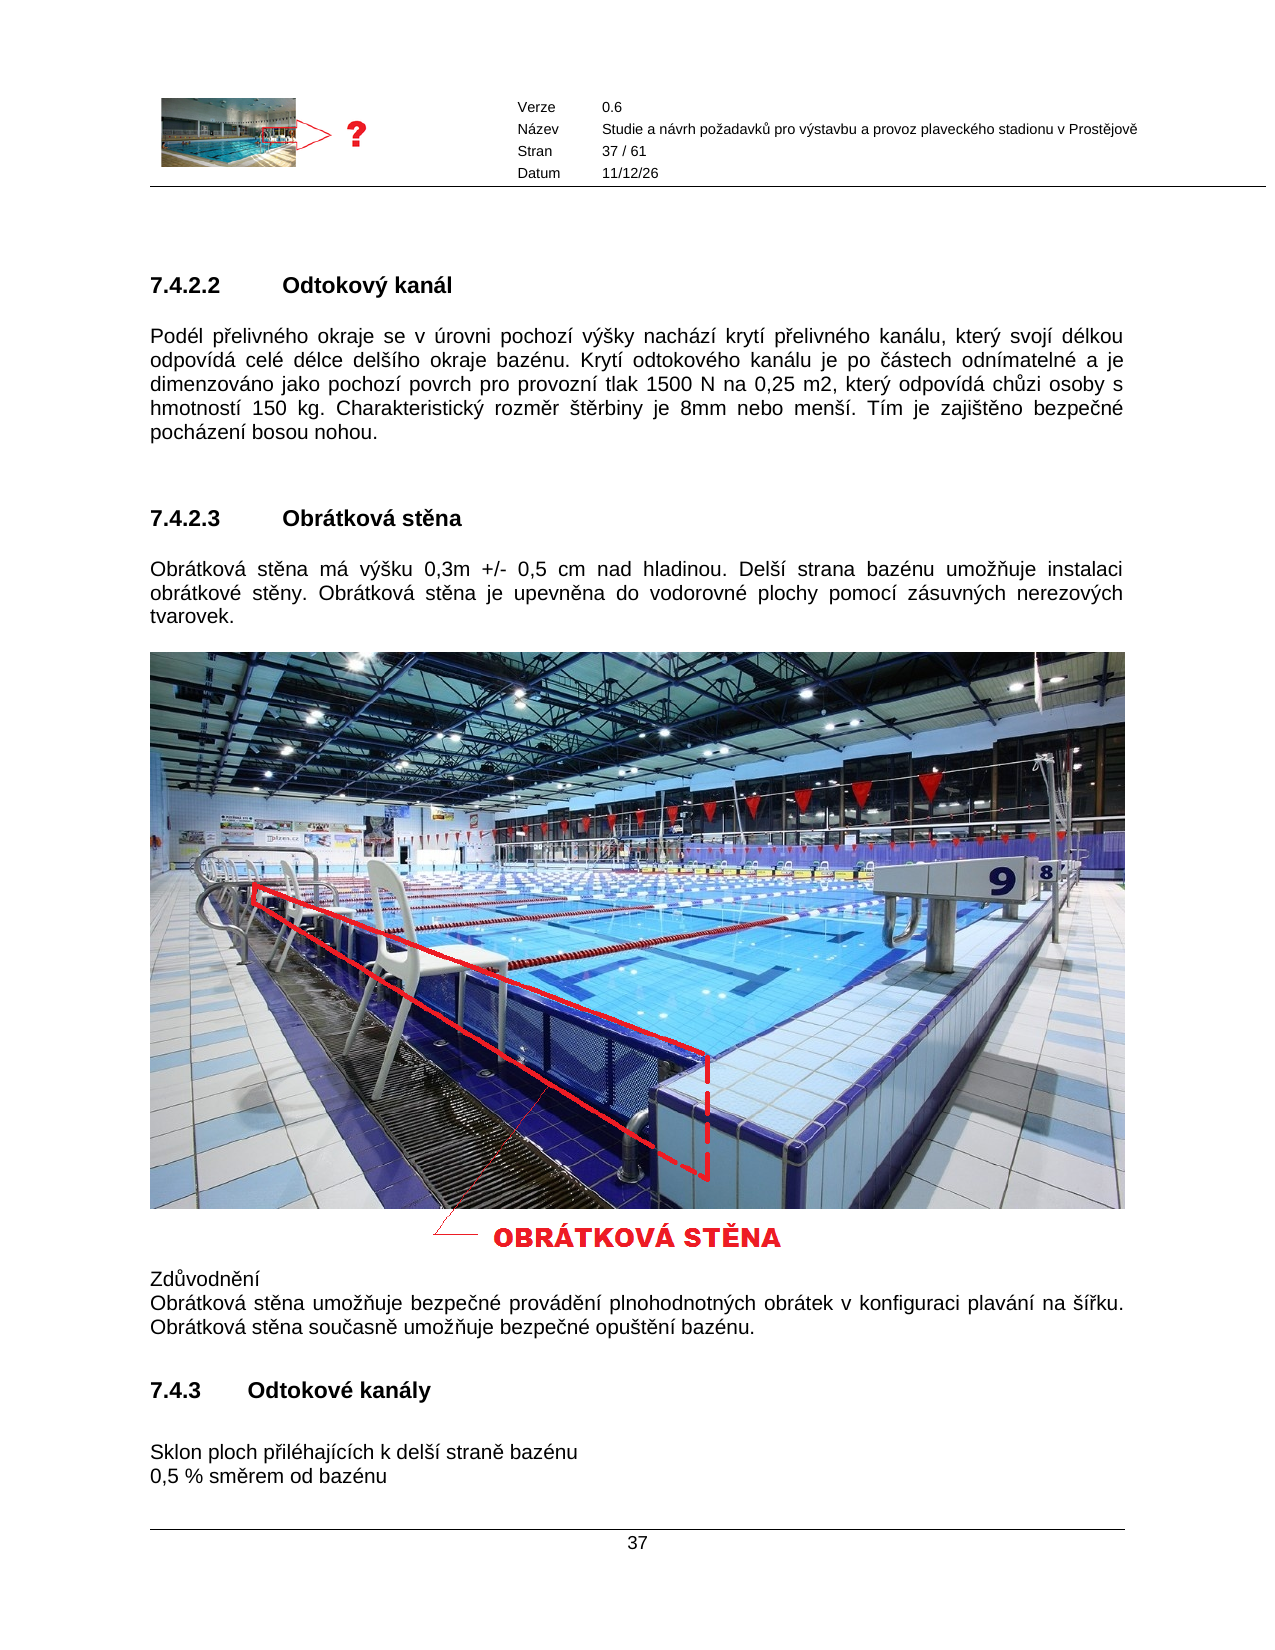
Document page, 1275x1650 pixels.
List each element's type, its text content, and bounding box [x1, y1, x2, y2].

text Obrátková stěna umožňuje bezpečné provádění plnohodnotných obrátek v konfiguraci plavání na šířku. Obrátková stěna současně umožňuje bezpečné opuštění bazénu. [150, 1291, 1125, 1339]
picture [150, 652, 1125, 1268]
subtitle Odtokové kanály [150, 1377, 1125, 1403]
subtitle Obrátková stěna [150, 505, 1125, 531]
picture [161, 98, 416, 167]
subtitle Odtokový kanál [150, 272, 1125, 299]
text Podél přelivného okraje se v úrovni pochozí výšky nachází krytí přelivného kanálu, který svojí délkou odpovídá celé délce delšího okraje bazénu. Krytí odtokového kanálu je po částech odnímatelné a je dimenzováno jako pochozí povrch pro provozní tlak 1500 N na 0,25 m2, který odpovídá chůzi osoby s hmotností 150 kg. Charakteristický rozměr štěrbiny je 8mm nebo menší. Tím je zajištěno bezpečné pocházení bosou nohou. [150, 324, 1125, 444]
text Sklon ploch přiléhajících k delší straně bazénu [150, 1439, 1125, 1463]
text Obrátková stěna má výšku 0,3m +/- 0,5 cm nad hladinou. Delší strana bazénu umožňuje instalaci obrátkové stěny. Obrátková stěna je upevněna do vodorovné plochy pomocí zásuvných nerezových tvarovek. [150, 556, 1125, 628]
text 0,5 % směrem od bazénu [150, 1463, 1125, 1487]
text Zdůvodnění [150, 1268, 1125, 1291]
